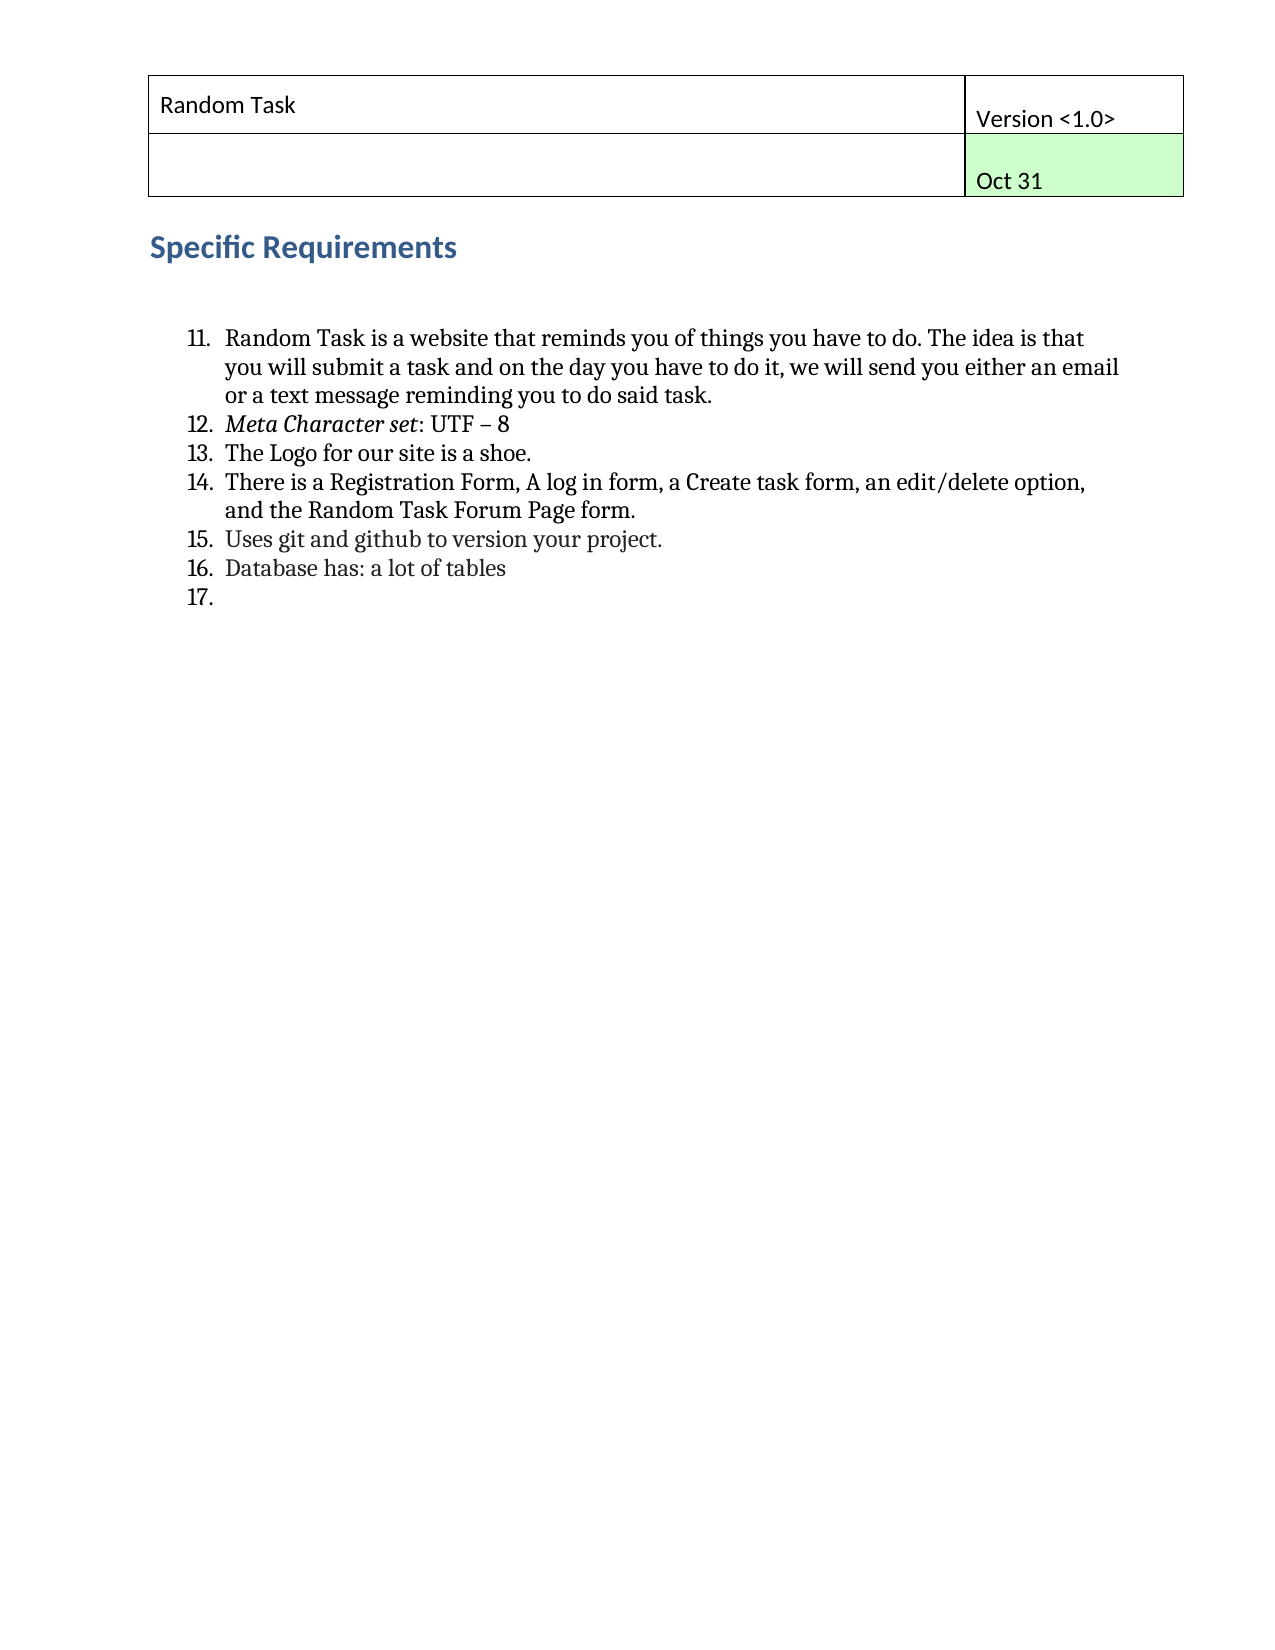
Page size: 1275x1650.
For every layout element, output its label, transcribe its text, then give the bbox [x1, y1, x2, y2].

list Database has: a lot of tables [187, 554, 1125, 583]
list There is a Registration Form, A log in form, a Create task form, an edit/delete option, and the Random Task Forum Page form. [187, 468, 1125, 525]
list The Logo for our site is a shoe. [187, 439, 1125, 468]
list Uses git and github to version your project. [187, 525, 1125, 554]
list Random Task is a website that reminds you of things you have to do. The idea is that you will submit a task and on the day you have to do it, we will send you either an email or a text message reminding you to do said task. [187, 324, 1125, 410]
subtitle Specific Requirements [150, 226, 1125, 266]
list Meta Character set: UTF – 8 [187, 410, 1125, 439]
